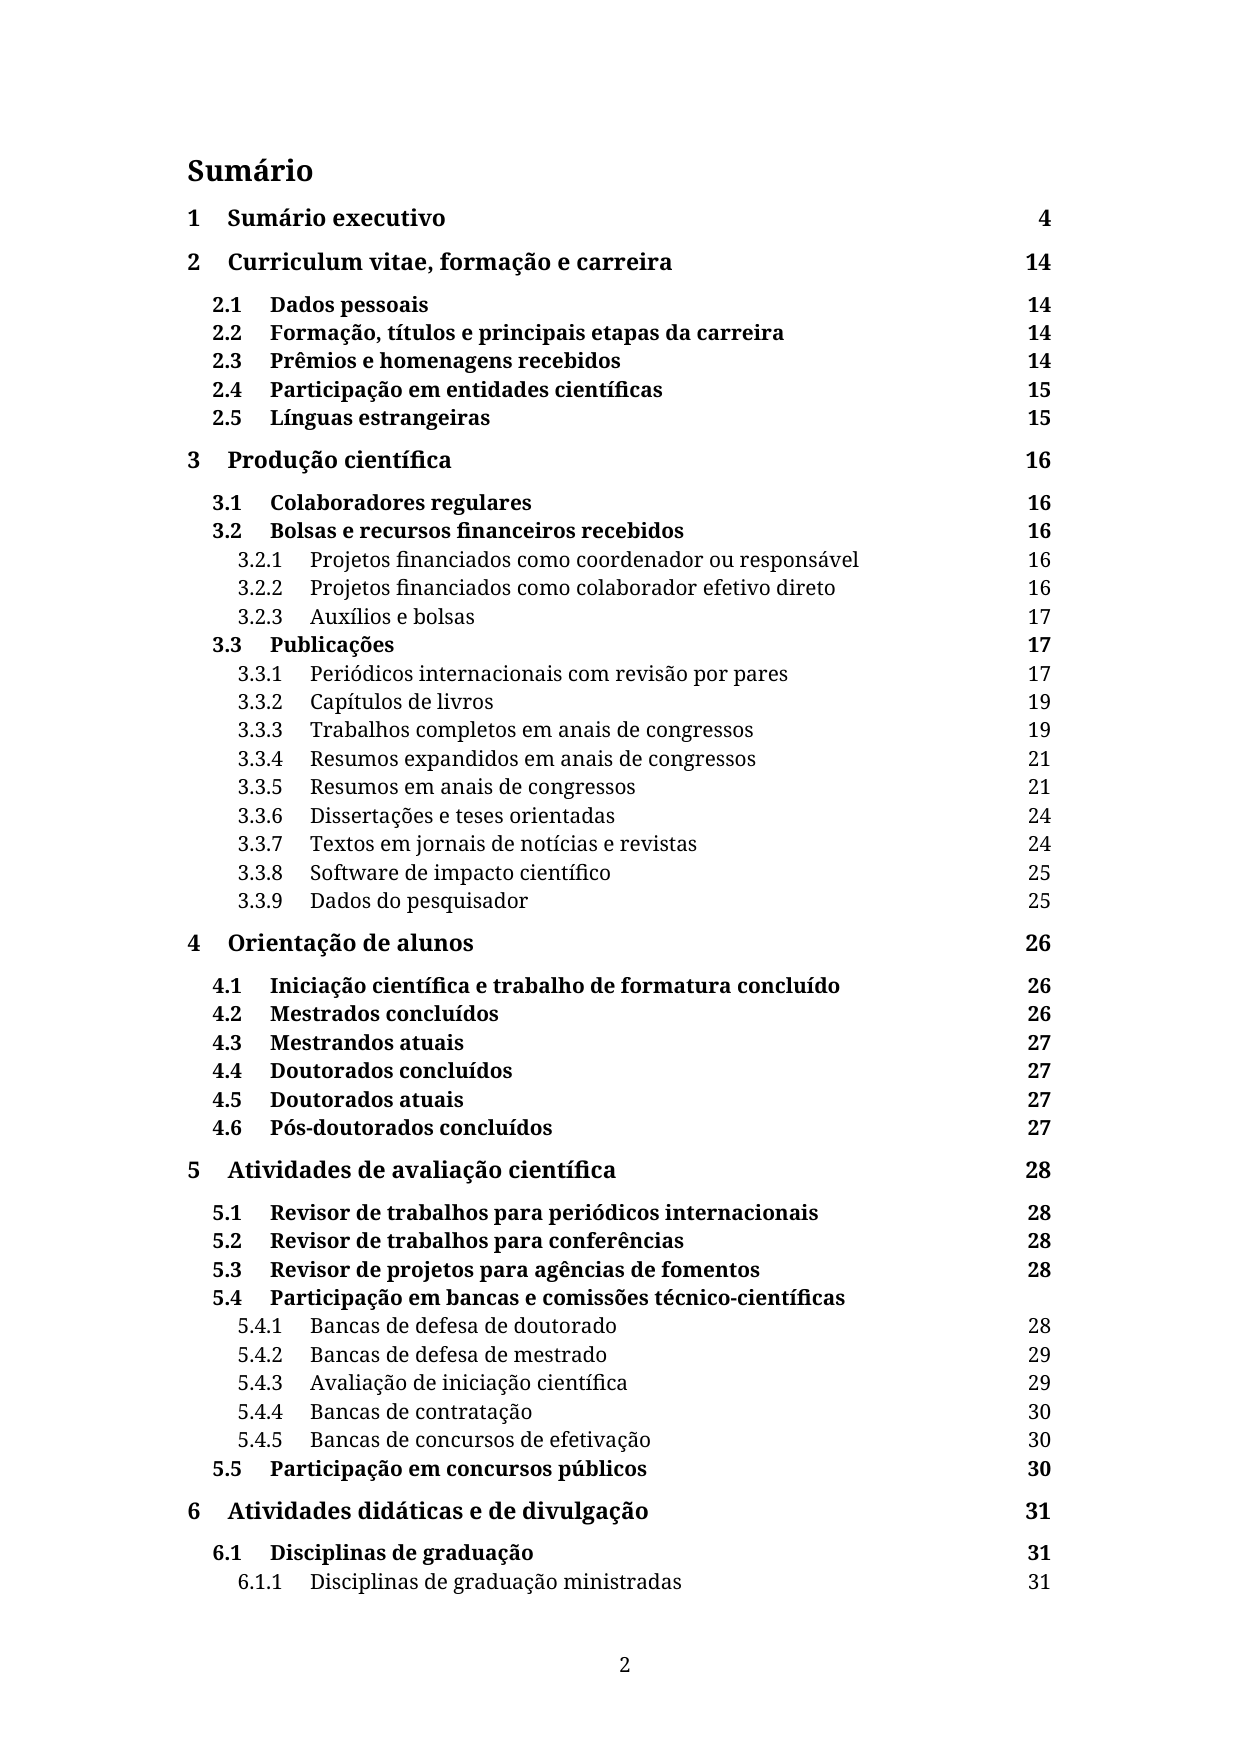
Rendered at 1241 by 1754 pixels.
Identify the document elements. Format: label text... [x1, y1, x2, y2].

text 3.3 Publicações 17 [212, 630, 1053, 659]
text Sumário [187, 150, 1053, 190]
text 3 Produção científica 16 [187, 444, 1053, 476]
text 3.2.3 Auxílios e bolsas 17 [237, 602, 1053, 630]
text 4.1 Iniciação científica e trabalho de formatura concluído 26 [212, 971, 1053, 999]
text 3.2.2 Projetos financiados como colaborador efetivo direto 16 [237, 573, 1053, 602]
text 2.5 Línguas estrangeiras 15 [212, 403, 1053, 432]
text 3.3.6 Dissertações e teses orientadas 24 [237, 801, 1053, 829]
text 4.4 Doutorados concluídos 27 [212, 1056, 1053, 1085]
text 5 Atividades de avaliação científica 28 [187, 1154, 1053, 1185]
text 3.3.5 Resumos em anais de congressos 21 [237, 772, 1053, 801]
text 5.3 Revisor de projetos para agências de fomentos 28 [212, 1255, 1053, 1283]
text 4.3 Mestrandos atuais 27 [212, 1028, 1053, 1056]
text 3.3.4 Resumos expandidos em anais de congressos 21 [237, 744, 1053, 772]
text 2.3 Prêmios e homenagens recebidos 14 [212, 347, 1053, 375]
text 4.6 Pós-doutorados concluídos 27 [212, 1113, 1053, 1142]
text 4.5 Doutorados atuais 27 [212, 1085, 1053, 1113]
text 3.3.1 Periódicos internacionais com revisão por pares 17 [237, 659, 1053, 687]
text 6 Atividades didáticas e de divulgação 31 [187, 1495, 1053, 1526]
text 3.3.7 Textos em jornais de notícias e revistas 24 [237, 829, 1053, 858]
text 5.4.4 Bancas de contratação 30 [237, 1397, 1053, 1425]
text 6.1 Disciplinas de graduação 31 [212, 1538, 1053, 1567]
text 5.4.3 Avaliação de iniciação científica 29 [237, 1368, 1053, 1397]
text 4.2 Mestrados concluídos 26 [212, 999, 1053, 1028]
text 6.1.1 Disciplinas de graduação ministradas 31 [237, 1567, 1053, 1595]
text 5.5 Participação em concursos públicos 30 [212, 1454, 1053, 1482]
text 2 Curriculum vitae, formação e carreira 14 [187, 246, 1053, 277]
text 3.3.2 Capítulos de livros 19 [237, 687, 1053, 716]
text 3.3.3 Trabalhos completos em anais de congressos 19 [237, 716, 1053, 744]
text 2.2 Formação, títulos e principais etapas da carreira 14 [212, 318, 1053, 347]
text 5.1 Revisor de trabalhos para periódicos internacionais 28 [212, 1198, 1053, 1226]
text 2.4 Participação em entidades científicas 15 [212, 375, 1053, 403]
text 3.1 Colaboradores regulares 16 [212, 488, 1053, 517]
text 2.1 Dados pessoais 14 [212, 290, 1053, 318]
text 5.4.5 Bancas de concursos de efetivação 30 [237, 1425, 1053, 1454]
text 5.2 Revisor de trabalhos para conferências 28 [212, 1226, 1053, 1255]
text 5.4 Participação em bancas e comissões técnico-científicas [212, 1283, 1053, 1312]
text 5.4.1 Bancas de defesa de doutorado 28 [237, 1312, 1053, 1340]
text 1 Sumário executivo 4 [187, 202, 1053, 233]
text 5.4.2 Bancas de defesa de mestrado 29 [237, 1340, 1053, 1368]
text 4 Orientação de alunos 26 [187, 927, 1053, 958]
text 3.2.1 Projetos financiados como coordenador ou responsável 16 [237, 545, 1053, 573]
text 3.3.8 Software de impacto científico 25 [237, 858, 1053, 886]
text 3.3.9 Dados do pesquisador 25 [237, 886, 1053, 915]
text 3.2 Bolsas e recursos financeiros recebidos 16 [212, 517, 1053, 545]
